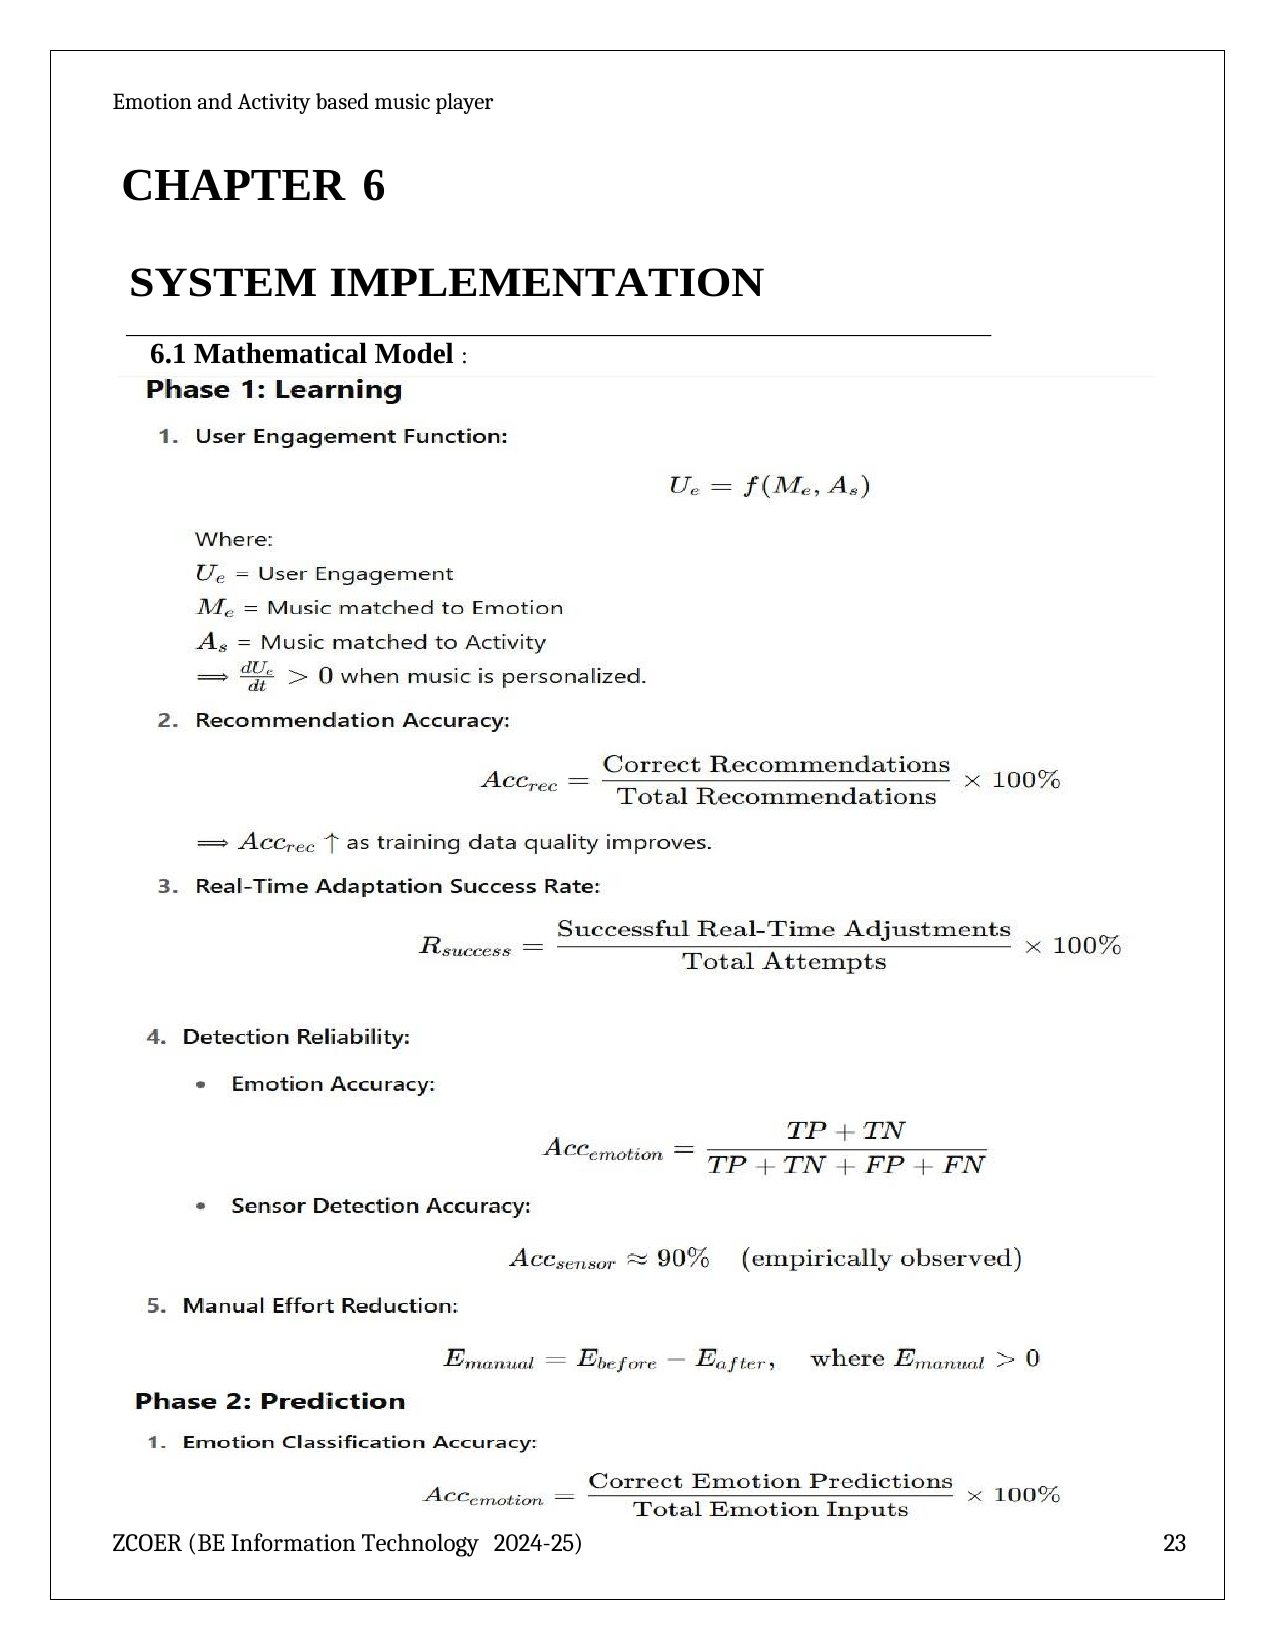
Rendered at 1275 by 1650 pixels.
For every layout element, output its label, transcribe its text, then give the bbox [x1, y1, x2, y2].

picture [90, 1023, 1141, 1530]
subtitle SYSTEM IMPLEMENTATION [129, 258, 1200, 306]
text 6.1 Mathematical Model : [75, 332, 1200, 370]
subtitle CHAPTER 6 [121, 157, 1200, 210]
picture [117, 372, 1157, 975]
